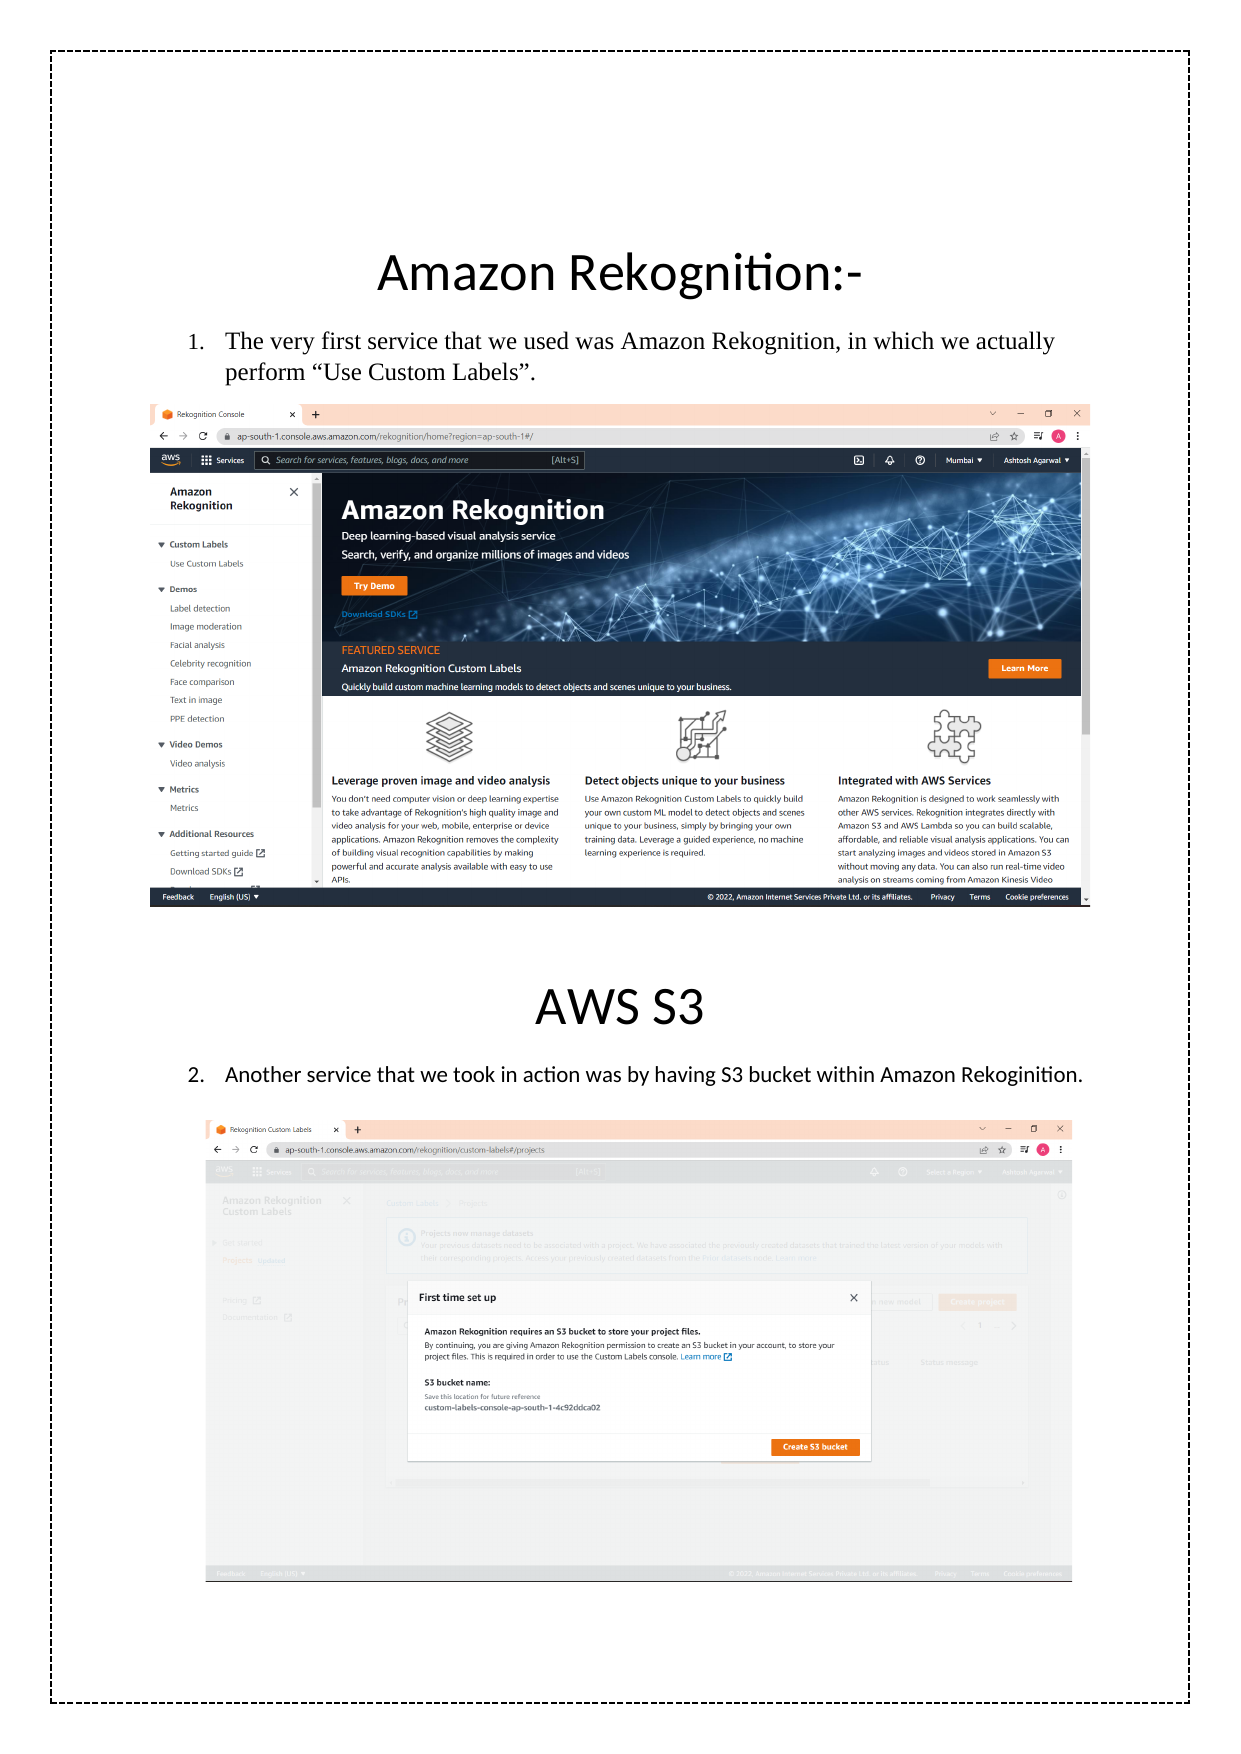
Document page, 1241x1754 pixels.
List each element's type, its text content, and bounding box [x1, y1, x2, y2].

list The very first service that we used was Amazon Rekognition, in which we actually perform “Use Custom Labels”. [187, 326, 1090, 386]
picture [150, 404, 1091, 907]
text AWS S3 [150, 972, 1090, 1038]
picture [205, 1120, 1073, 1582]
list Another service that we took in action was by having S3 bucket within Amazon Rekoginition. [187, 1060, 1090, 1088]
text Amazon Rekognition:- [150, 238, 1090, 304]
